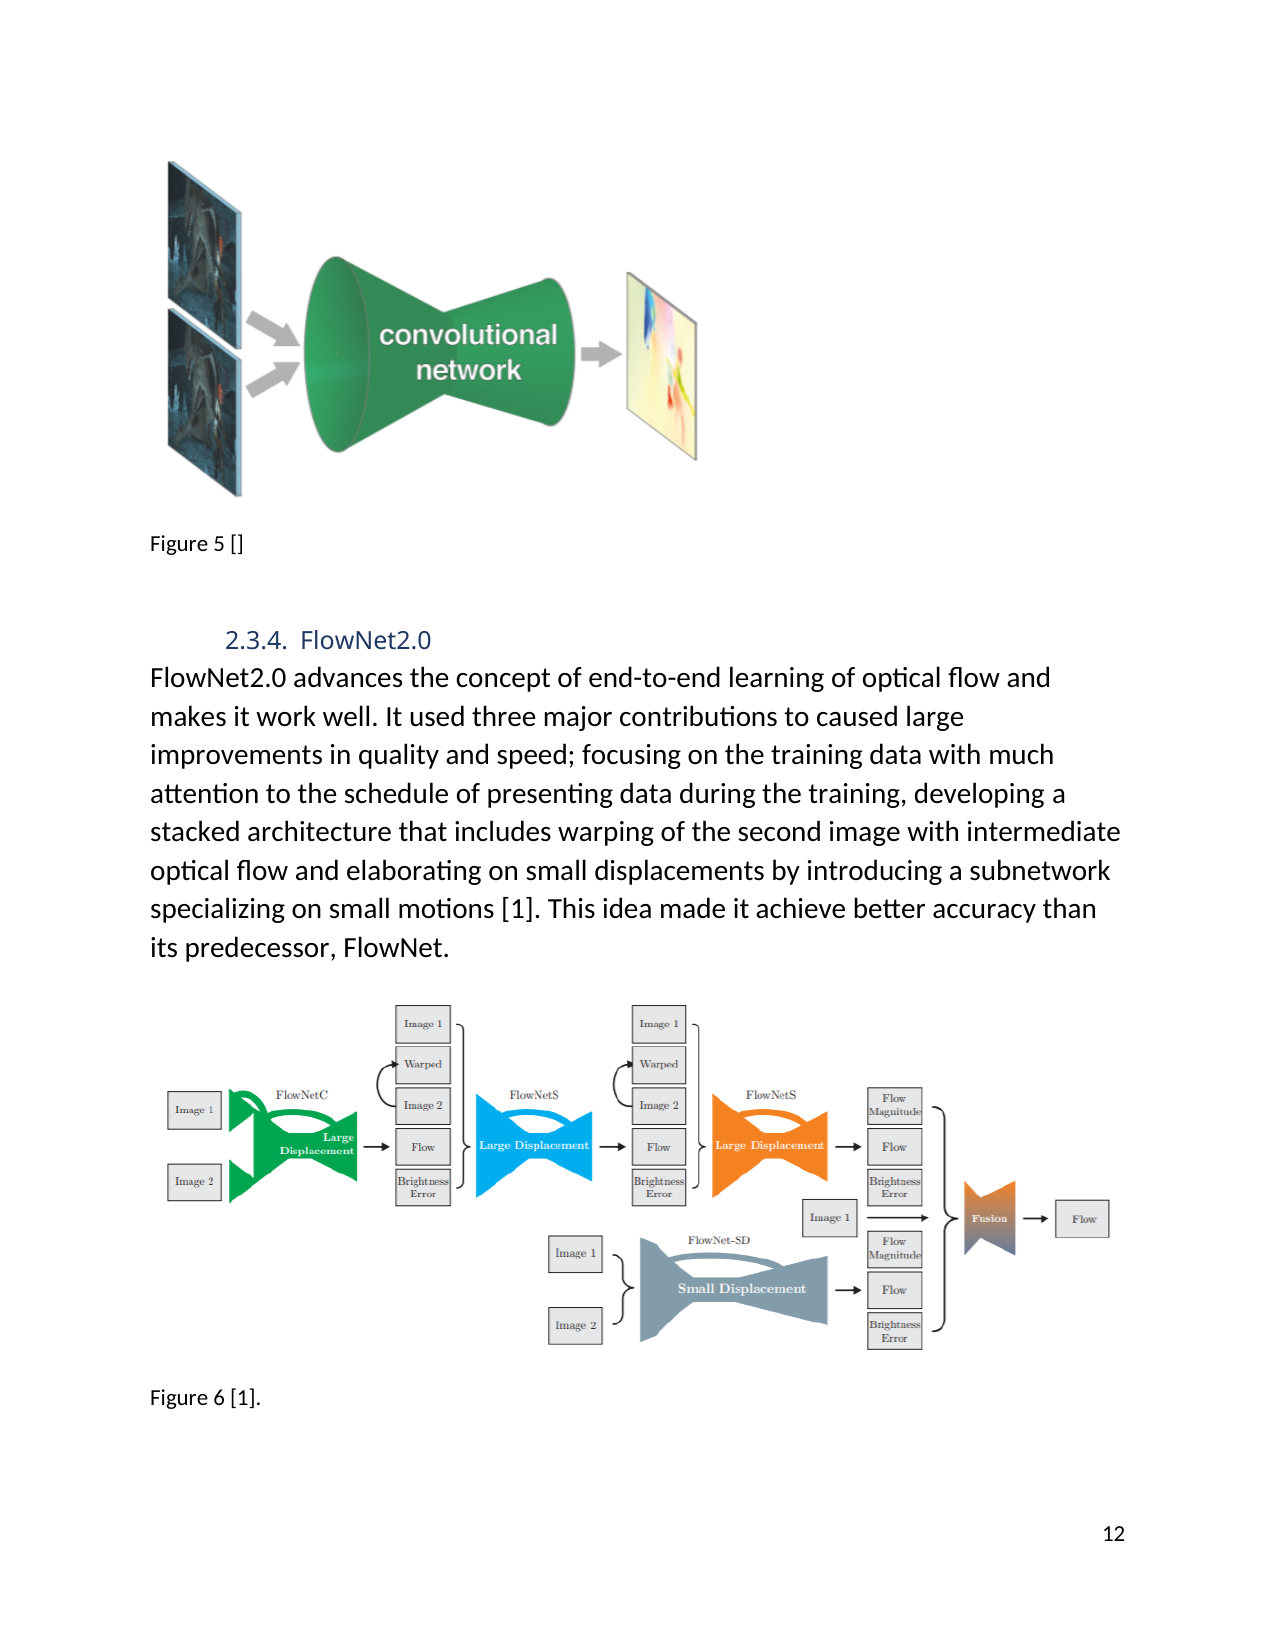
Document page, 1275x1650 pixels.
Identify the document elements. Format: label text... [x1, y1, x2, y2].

picture [150, 150, 719, 511]
picture [150, 983, 1125, 1365]
text Figure 5 [] [150, 529, 1125, 557]
text Figure 6 [1]. [150, 1383, 1125, 1411]
text FlowNet2.0 advances the concept of end-to-end learning of optical flow and makes it work well. It used three major contributions to caused large improvements in quality and speed; focusing on the training data with much attention to the schedule of presenting data during the training, developing a stacked architecture that includes warping of the second image with intermediate optical flow and elaborating on small displacements by introducing a subnetwork specializing on small motions [1]. This idea made it achieve better accuracy than its predecessor, FlowNet. [150, 659, 1125, 964]
subtitle FlowNet2.0 [225, 623, 1125, 657]
